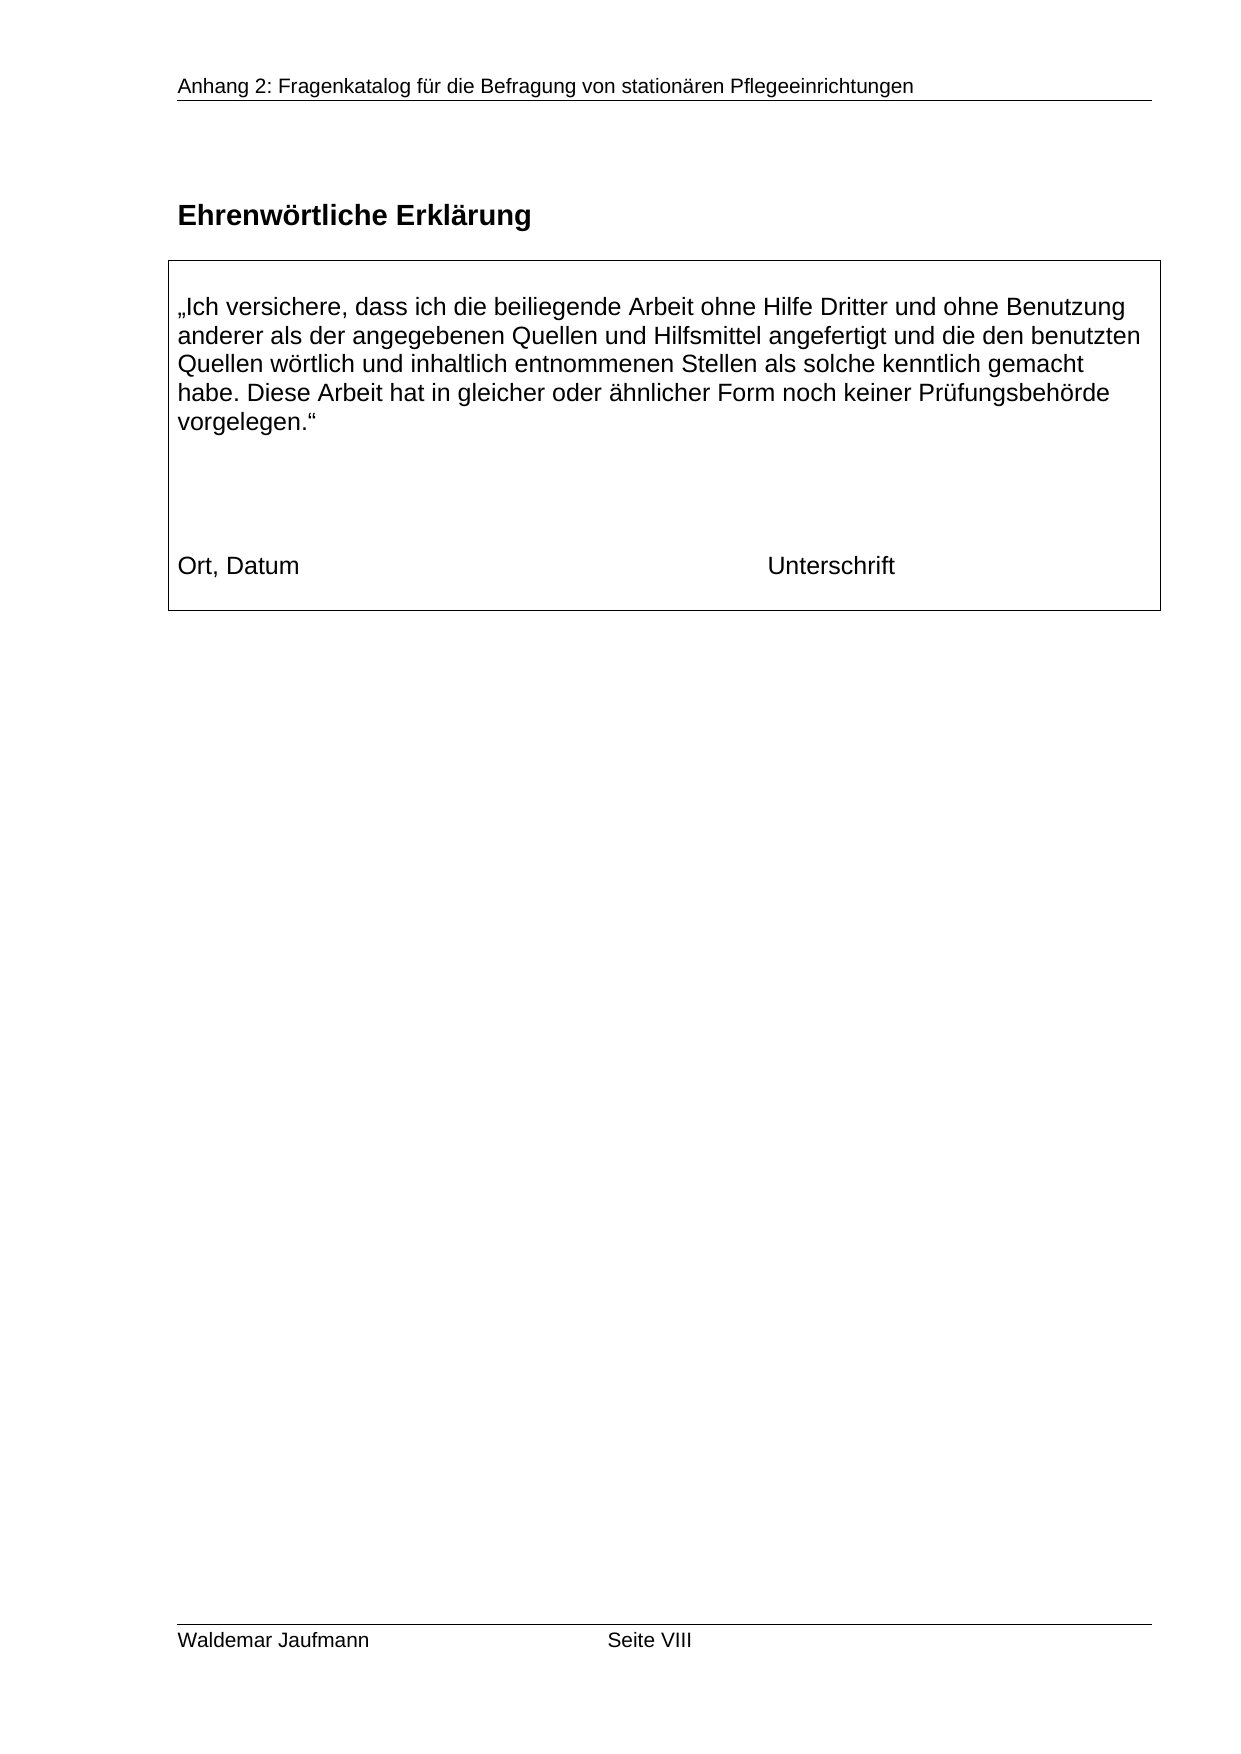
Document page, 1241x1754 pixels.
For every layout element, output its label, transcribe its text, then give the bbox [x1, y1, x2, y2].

subtitle Ehrenwörtliche Erklärung [177, 198, 1152, 231]
text „Ich versichere, dass ich die beiliegende Arbeit ohne Hilfe Dritter und ohne Benutzung anderer als der angegebenen Quellen und Hilfsmittel angefertigt und die den benutzten Quellen wörtlich und inhaltlich entnommenen Stellen als solche kenntlich gemacht habe. Diese Arbeit hat in gleicher oder ähnlicher Form noch keiner Prüfungsbehörde vorgelegen.“ [177, 292, 1152, 436]
text Ort, Datum Unterschrift [177, 551, 1152, 579]
